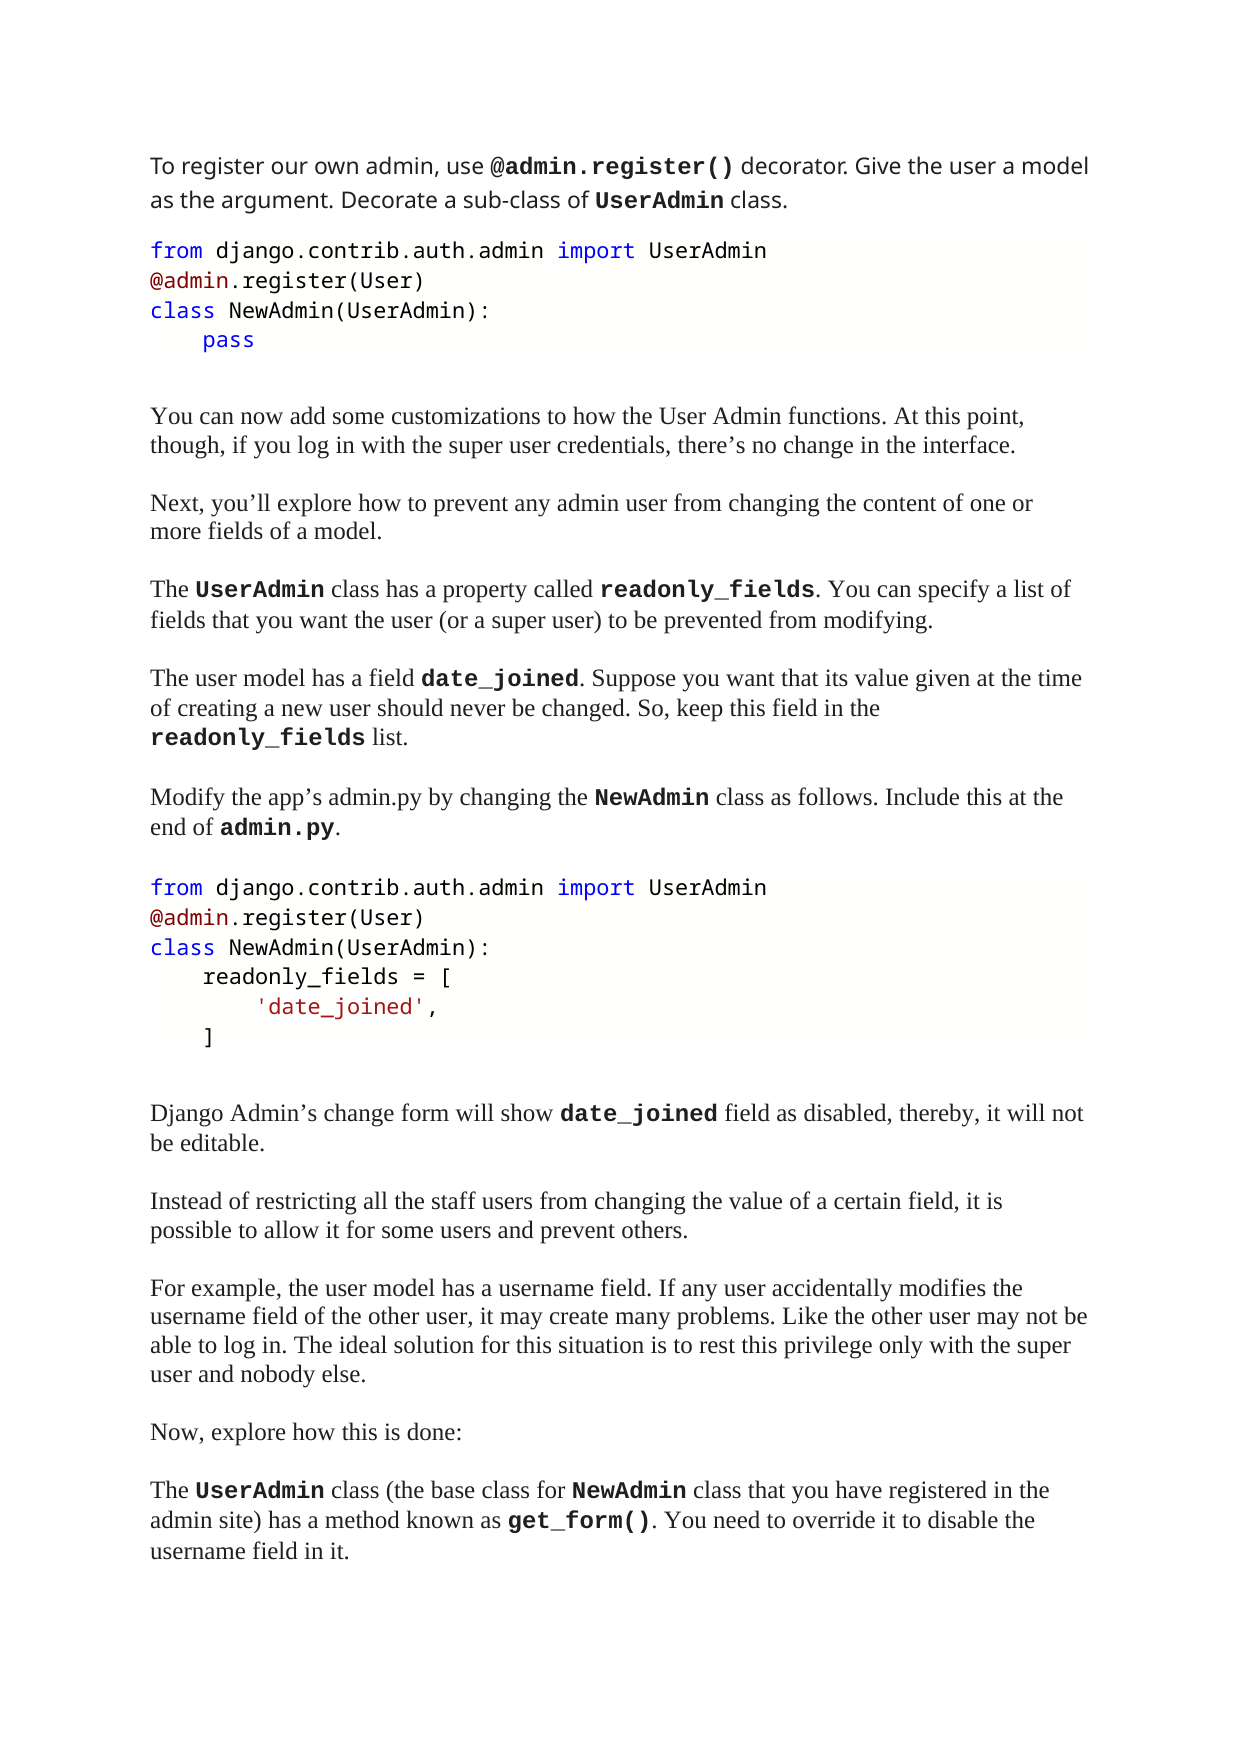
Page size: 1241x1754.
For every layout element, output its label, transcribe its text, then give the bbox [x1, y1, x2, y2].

text Now, explore how this is done: [150, 1417, 1090, 1446]
text 'date_joined', [150, 991, 1090, 1021]
text Next, you’ll explore how to prevent any admin user from changing the content of one or more fields of a model. [150, 488, 1090, 545]
text The UserAdmin class (the base class for NewAdmin class that you have registered in the admin site) has a method known as get_form(). You need to override it to disable the username field in it. [150, 1475, 1090, 1564]
text @admin.register(User) [150, 265, 1090, 294]
text class NewAdmin(UserAdmin): [150, 932, 1090, 961]
text Modify the app’s admin.py by changing the NewAdmin class as follows. Include this at the end of admin.py. [150, 782, 1090, 843]
text from django.contrib.auth.admin import UserAdmin [150, 872, 1090, 902]
text To register our own admin, use @admin.register() decorator. Give the user a model as the argument. Decorate a sub-class of UserAdmin class. [150, 150, 1090, 216]
text class NewAdmin(UserAdmin): [150, 294, 1090, 324]
text @admin.register(User) [150, 902, 1090, 932]
text ] [150, 1021, 1090, 1051]
text Django Admin’s change form will show date_joined field as disabled, thereby, it will not be editable. [150, 1098, 1090, 1157]
text pass [150, 324, 1090, 354]
text For example, the user model has a username field. If any user accidentally modifies the username field of the other user, it may create many problems. Like the other user may not be able to log in. The ideal solution for this situation is to rest this privilege only with the super user and nobody else. [150, 1273, 1090, 1388]
text The user model has a field date_joined. Suppose you want that its value given at the time of creating a new user should never be changed. So, keep this field in the readonly_fields list. [150, 663, 1090, 753]
text from django.contrib.auth.admin import UserAdmin [150, 235, 1090, 265]
text The UserAdmin class has a property called readonly_fields. You can specify a list of fields that you want the user (or a super user) to be prevented from modifying. [150, 574, 1090, 634]
text Instead of restricting all the staff users from changing the value of a certain field, it is possible to allow it for some users and prevent others. [150, 1186, 1090, 1243]
text You can now add some customizations to how the User Admin functions. At this point, though, if you log in with the super user credentials, there’s no change in the interface. [150, 401, 1090, 458]
text readonly_fields = [ [150, 961, 1090, 991]
